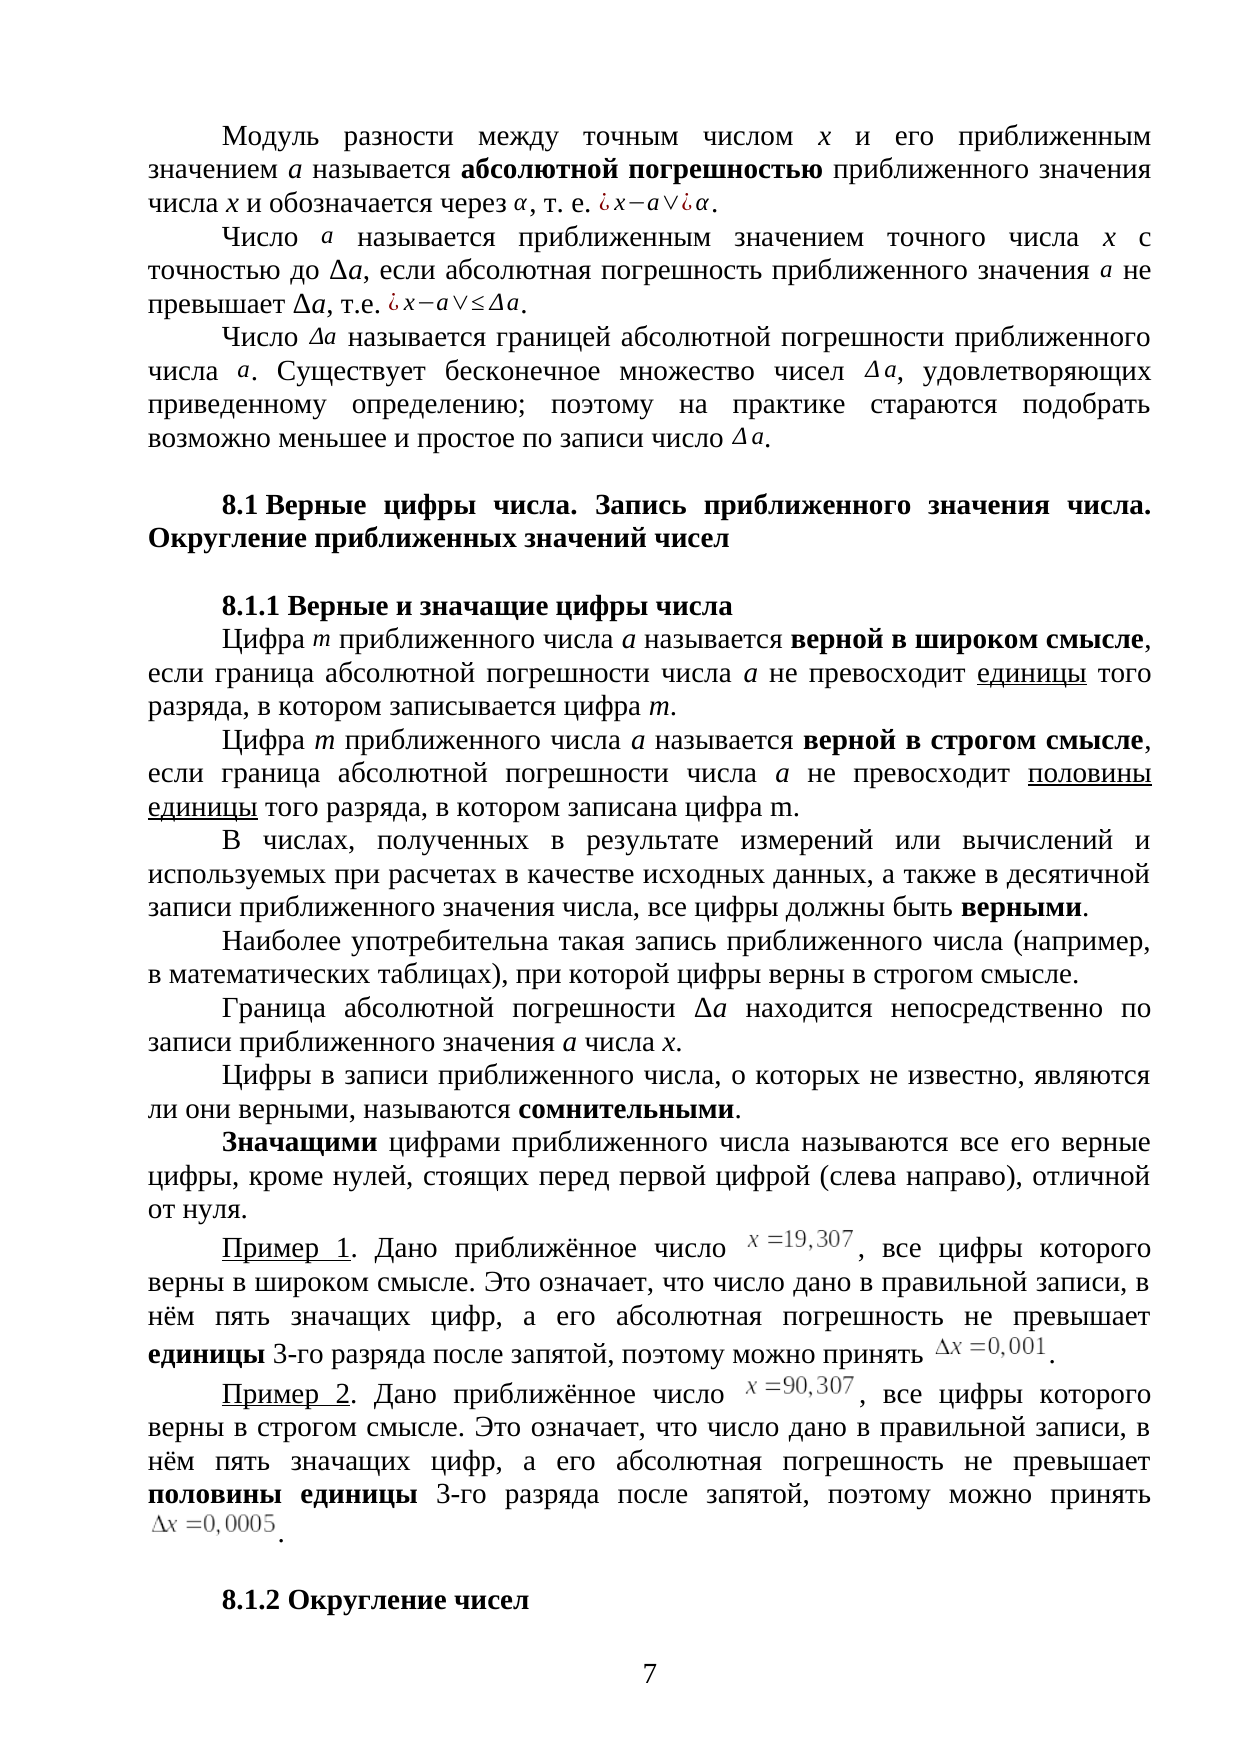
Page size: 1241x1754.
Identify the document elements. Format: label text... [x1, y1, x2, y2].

text Число называется приближенным значением точного числа х с точностью до Δа, если абсолютная погрешность приближенного значения не превышает Δа, т.е. . [148, 219, 1152, 319]
list Верные цифры числа. Запись приближенного значения числа. Округление приближенных значений чисел [148, 487, 1152, 554]
list Верные и значащие цифры числа [148, 588, 1152, 621]
text Модуль разности между точным числом х и его приближенным значением а называется абсолютной погрешностью приближенного значения числа х и обозначается через , т. е. . [148, 118, 1152, 219]
text Пример 1. Дано приближённое число , все цифры которого верны в широком смысле. Это означает, что число дано в правильной записи, в нём пять значащих цифр, а его абсолютная погрешность не превышает единицы 3-го разряда после запятой, поэтому можно принять . [148, 1225, 1152, 1370]
text Наиболее употребительна такая запись приближенного числа (например, в математических таблицах), при которой цифры верны в строгом смысле. [148, 923, 1152, 990]
text Цифра m приближенного числа а называется верной в строгом смысле, если граница абсолютной погрешности числа а не превосходит половины единицы того разряда, в котором записана цифра m. [148, 722, 1152, 822]
text Цифра приближенного числа а называется верной в широком смысле, если граница абсолютной погрешности числа а не превосходит единицы того разряда, в котором записывается цифра m. [148, 621, 1152, 722]
text Значащими цифрами приближенного числа называются все его верные цифры, кроме нулей, стоящих перед первой цифрой (слева направо), отличной от нуля. [148, 1124, 1152, 1225]
text Граница абсолютной погрешности Δа находится непосредственно по записи приближенного значения а числа х. [148, 990, 1152, 1057]
text Пример 2. Дано приближённое число , все цифры которого верны в строгом смысле. Это означает, что число дано в правильной записи, в нём пять значащих цифр, а его абсолютная погрешность не превышает половины единицы 3-го разряда после запятой, поэтому можно принять . [148, 1370, 1152, 1549]
list Округление чисел [148, 1582, 1152, 1616]
text Число называется границей абсолютной погрешности приближенного числа . Существует бесконечное множество чисел , удовлетворяющих приведенному определению; поэтому на практике стараются подобрать возможно меньшее и простое по записи число . [148, 319, 1152, 453]
text В числах, полученных в результате измерений или вычислений и используемых при расчетах в качестве исходных данных, а также в десятичной записи приближенного значения числа, все цифры должны быть верными. [148, 822, 1152, 923]
text Цифры в записи приближенного числа, о которых не известно, являются ли они верными, называются сомнительными. [148, 1057, 1152, 1124]
